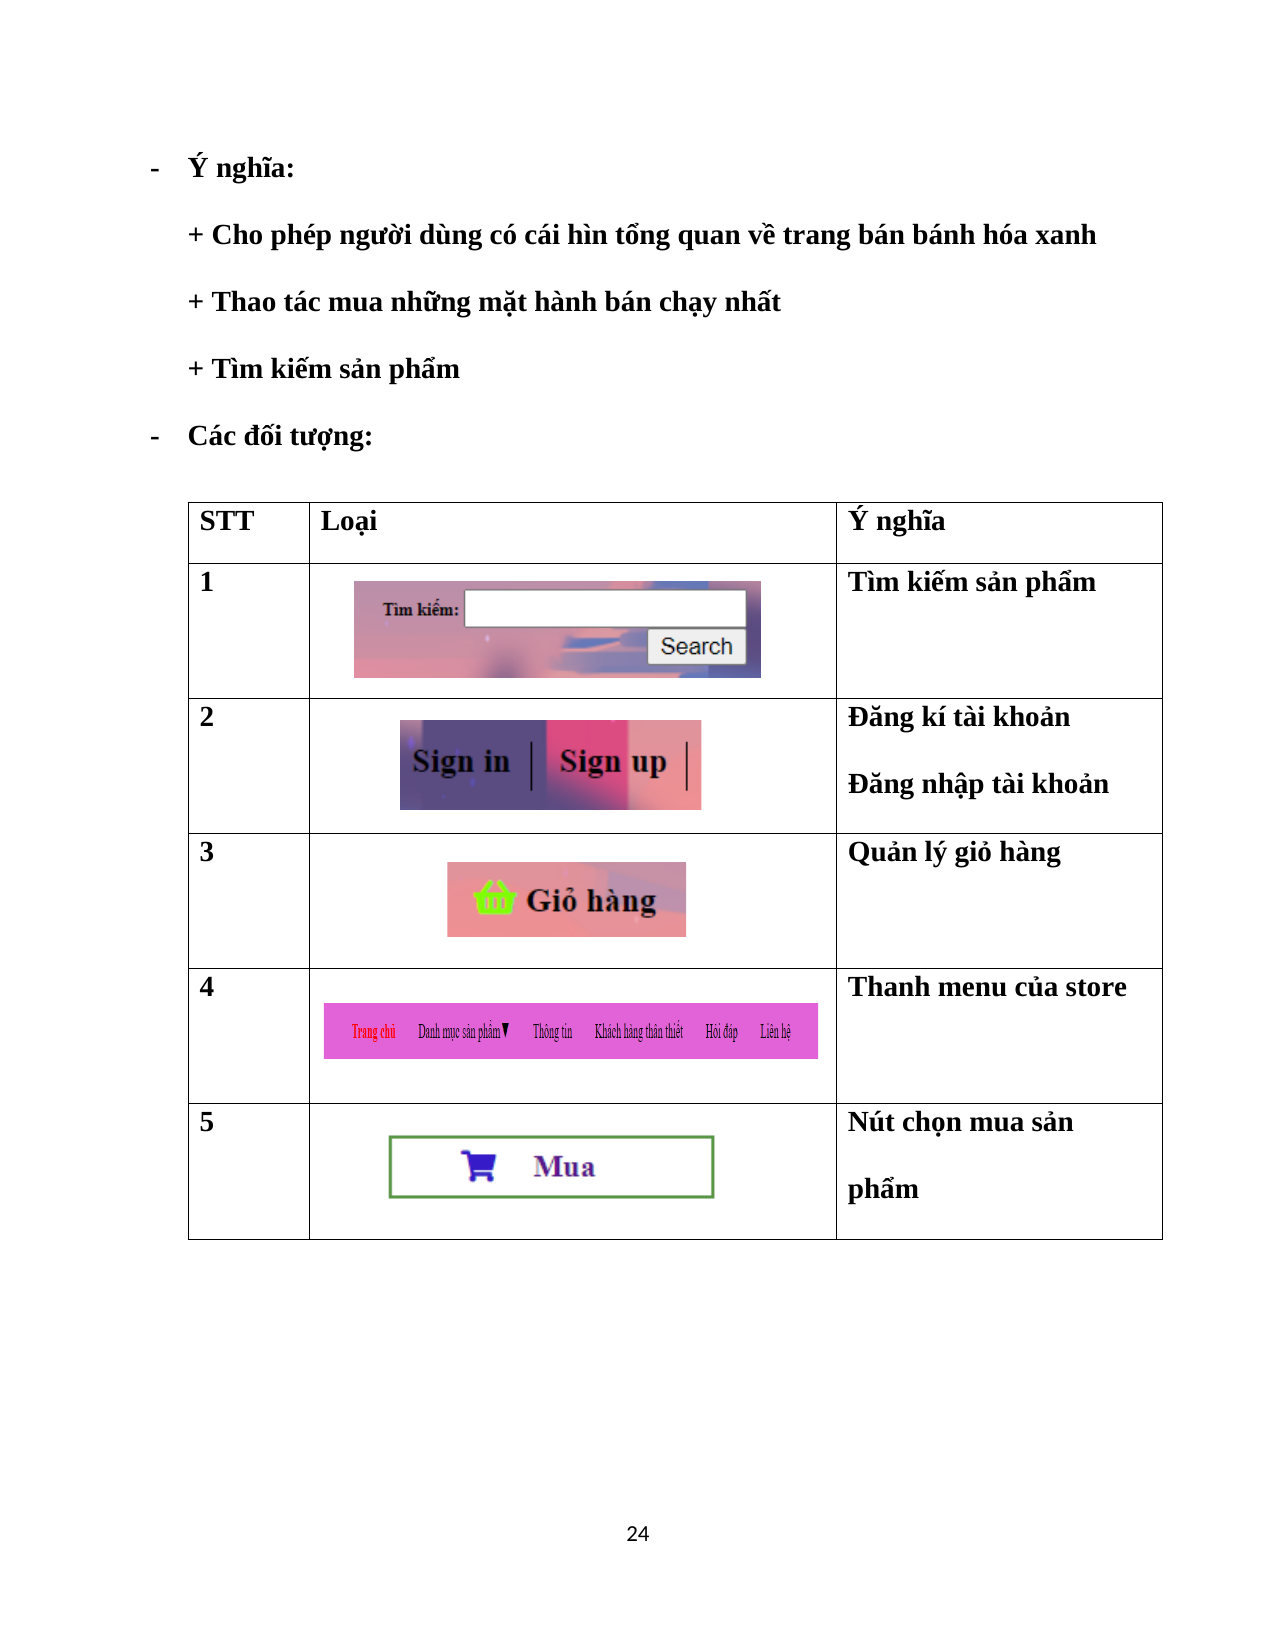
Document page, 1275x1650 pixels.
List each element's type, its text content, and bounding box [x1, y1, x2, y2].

table_header STT [189, 503, 309, 563]
table_cell Quản lý giỏ hàng [837, 834, 1162, 968]
picture [447, 862, 687, 937]
picture [375, 1120, 735, 1213]
list Ý nghĩa: [150, 150, 1162, 183]
table_cell [310, 834, 836, 968]
list + Cho phép người dùng có cái hìn tổng quan về trang bán bánh hóa xanh [187, 217, 1162, 251]
table_cell 4 [189, 969, 309, 1103]
table_cell 3 [189, 834, 309, 968]
table_cell Thanh menu của store [837, 969, 1162, 1103]
table_cell Nút chọn mua sản phẩm [837, 1104, 1162, 1238]
list + Tìm kiếm sản phẩm [187, 351, 1162, 385]
table_cell Tìm kiếm sản phẩm [837, 564, 1162, 698]
table_cell Đăng kí tài khoản Đăng nhập tài khoản [837, 699, 1162, 833]
list + Thao tác mua những mặt hành bán chạy nhất [187, 284, 1162, 318]
picture [354, 581, 761, 678]
table_cell 1 [189, 564, 309, 698]
picture [400, 720, 702, 810]
table_cell 2 [189, 699, 309, 833]
table_header Ý nghĩa [837, 503, 1162, 563]
table_cell [310, 564, 836, 698]
table_cell [310, 699, 836, 833]
table_cell [310, 1104, 836, 1238]
list Các đối tượng: [150, 418, 1162, 452]
table_header Loại [310, 503, 836, 563]
table_cell 5 [189, 1104, 309, 1238]
table_cell [310, 969, 836, 1103]
picture [323, 1003, 819, 1059]
